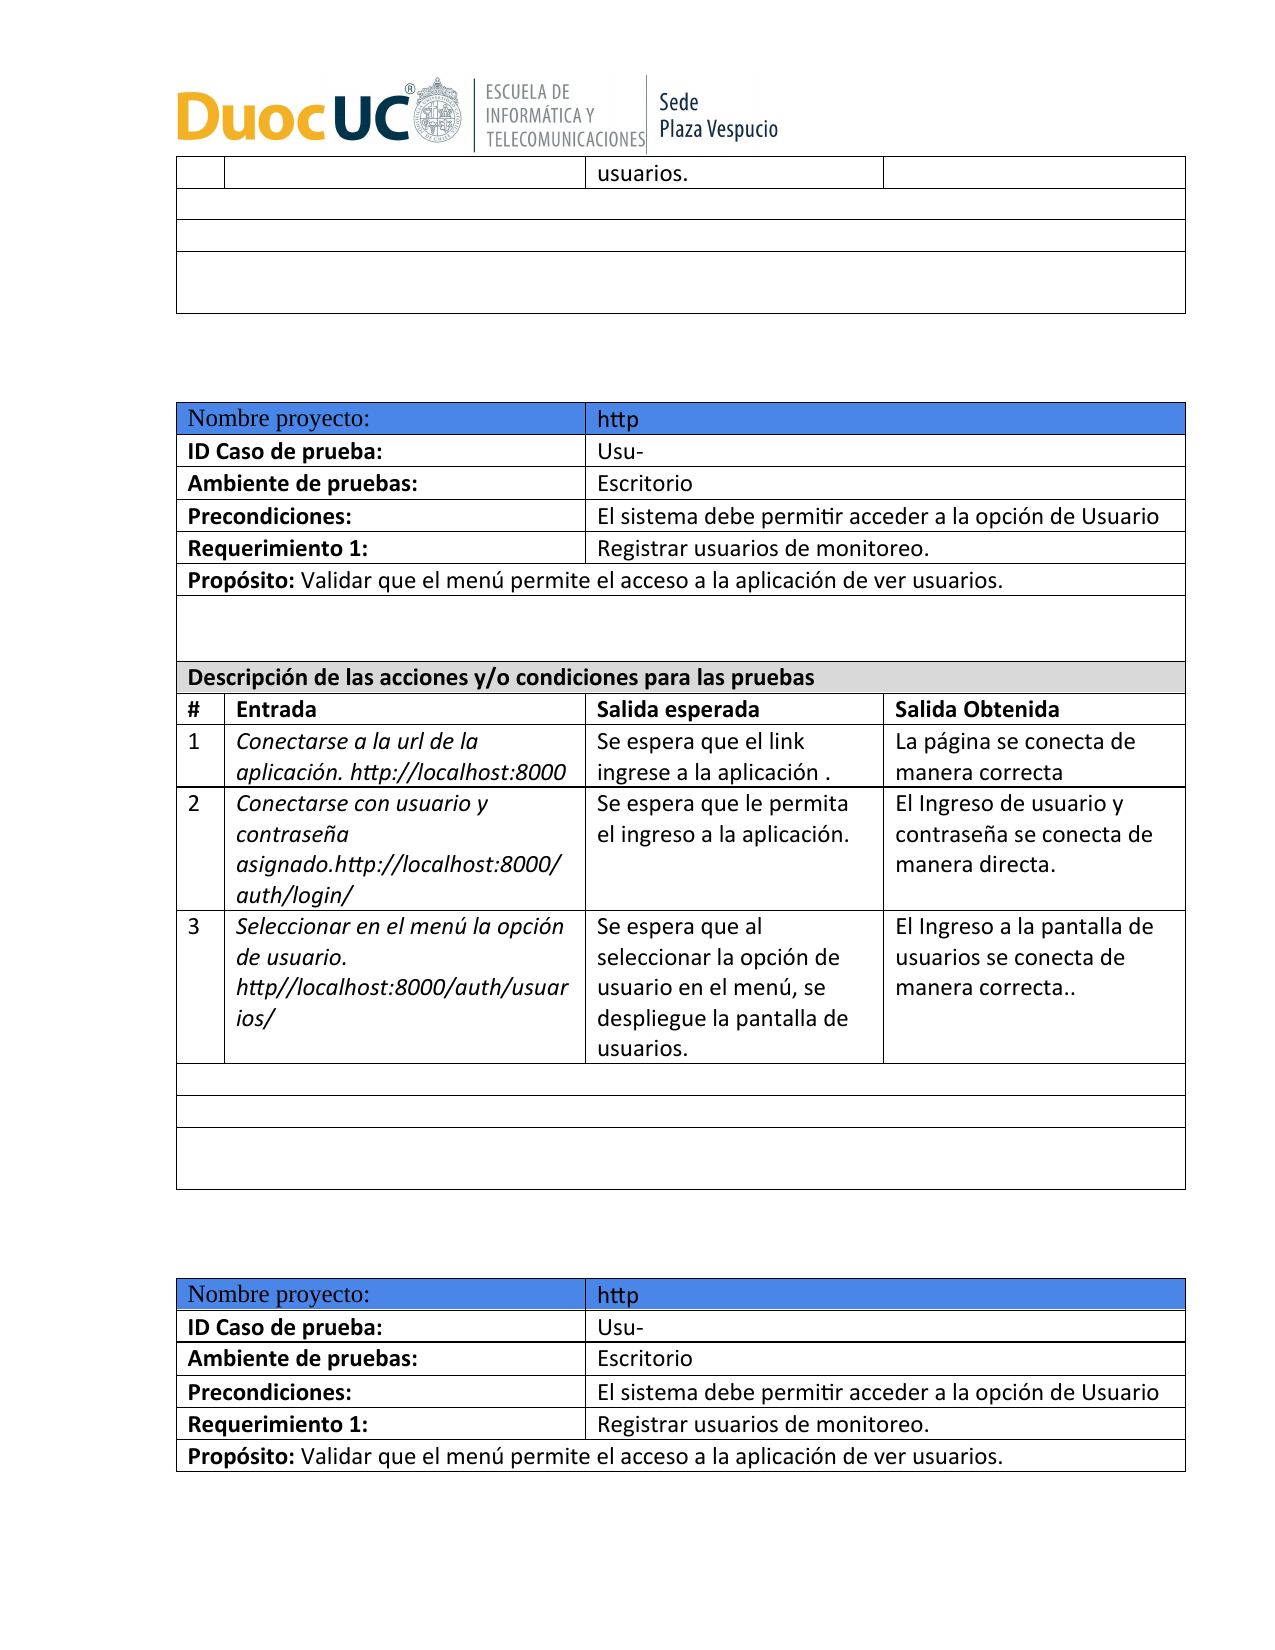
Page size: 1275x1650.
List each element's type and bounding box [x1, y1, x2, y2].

picture [177, 73, 778, 156]
